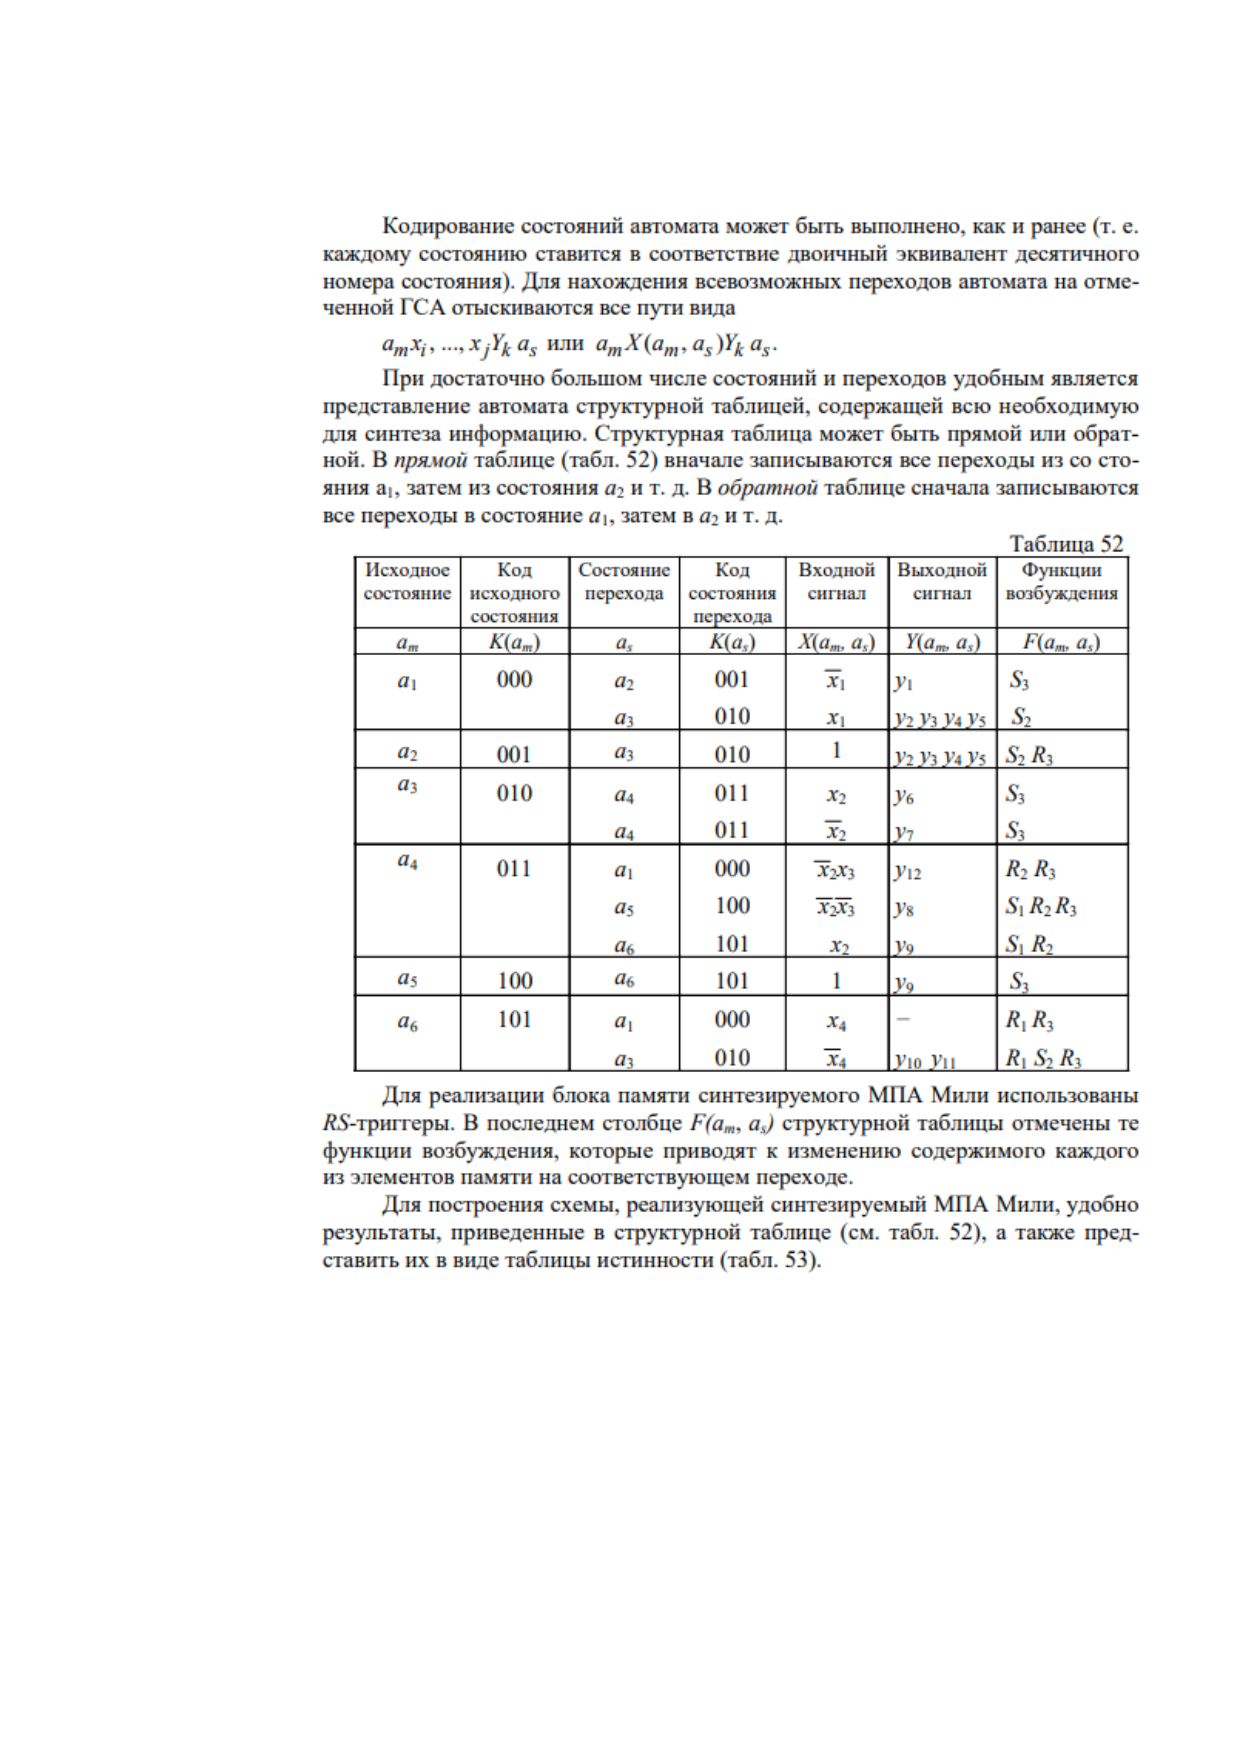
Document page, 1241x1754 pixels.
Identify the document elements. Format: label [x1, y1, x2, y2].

picture [252, 118, 1228, 1312]
